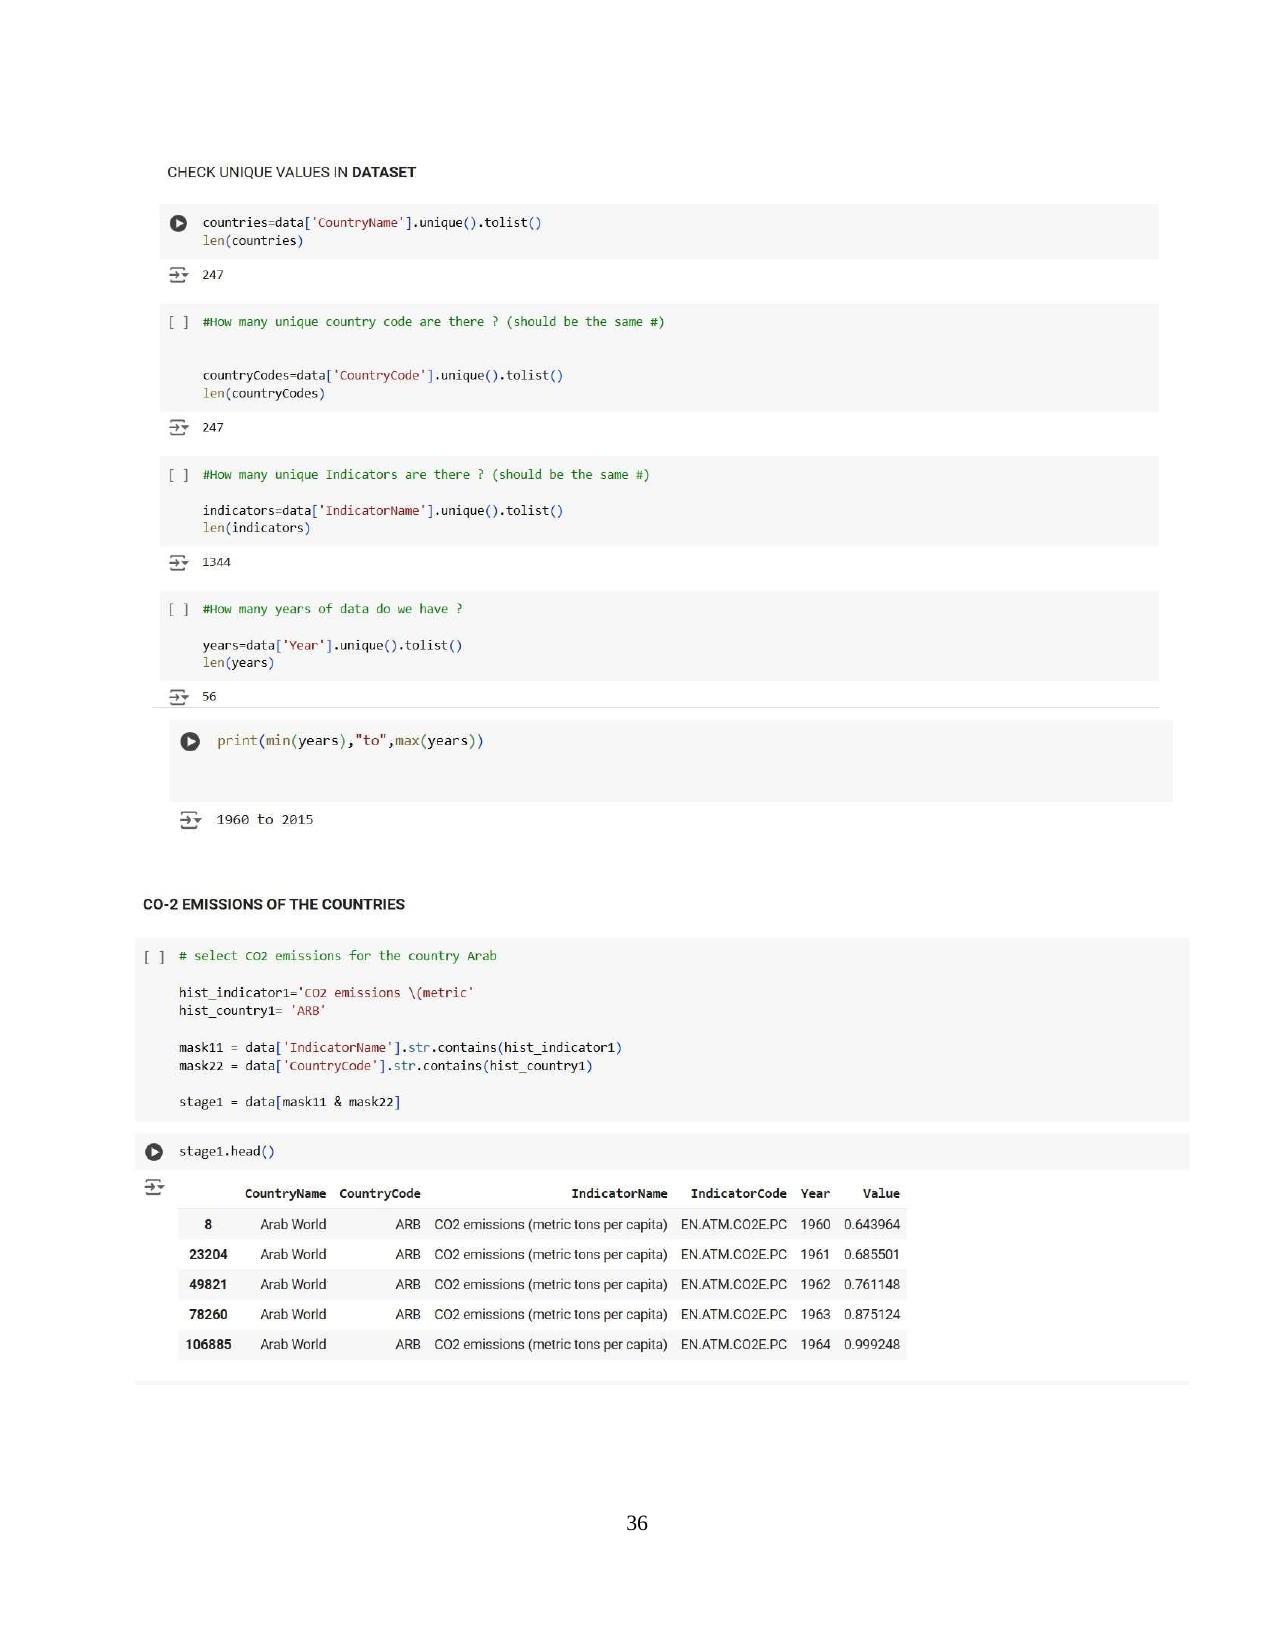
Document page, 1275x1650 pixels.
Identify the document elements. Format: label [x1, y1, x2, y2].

picture [152, 149, 1173, 852]
picture [131, 890, 1190, 1385]
